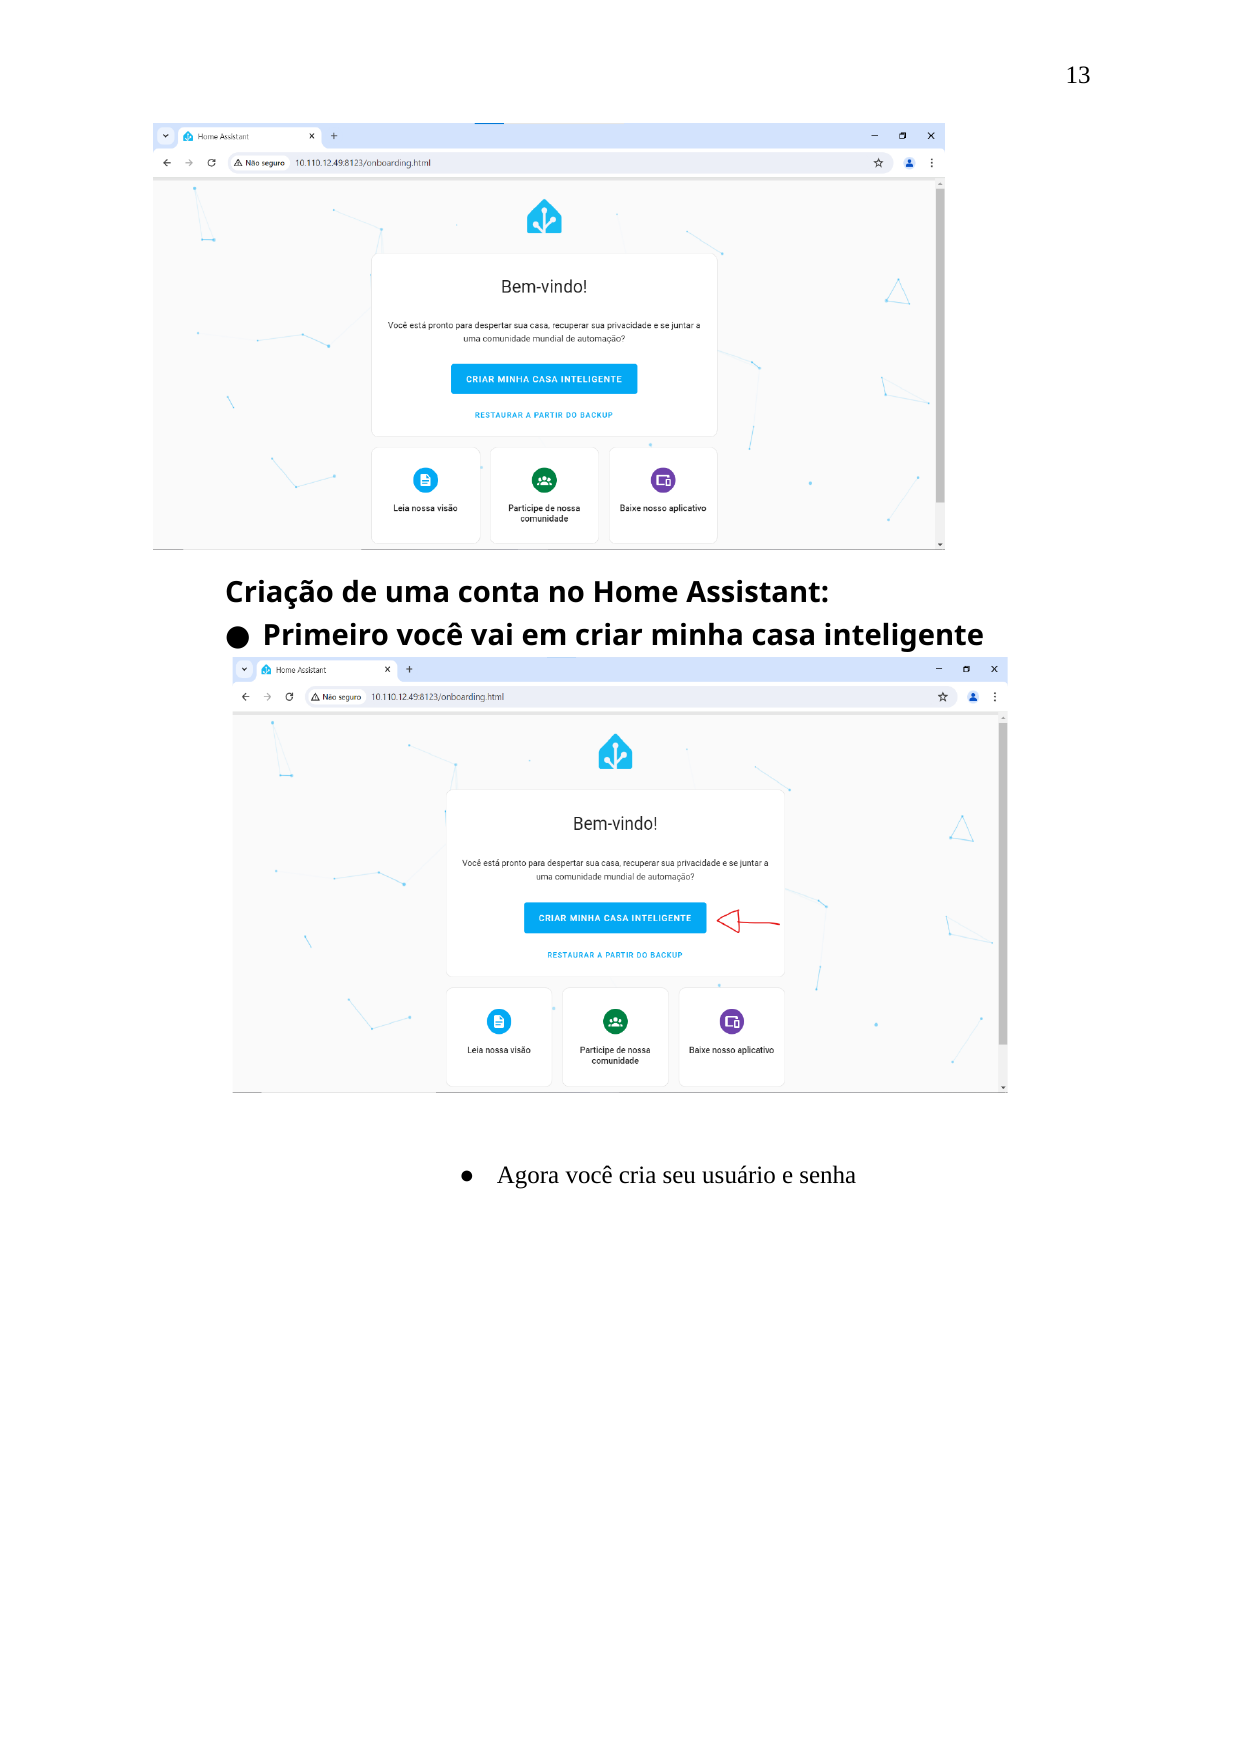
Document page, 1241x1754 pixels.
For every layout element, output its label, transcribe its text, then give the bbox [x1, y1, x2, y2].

picture [232, 657, 1008, 1093]
list Agora você cria seu usuário e senha [225, 1161, 1090, 1189]
subtitle Criação de uma conta no Home Assistant: [150, 358, 1090, 611]
picture [153, 123, 945, 550]
